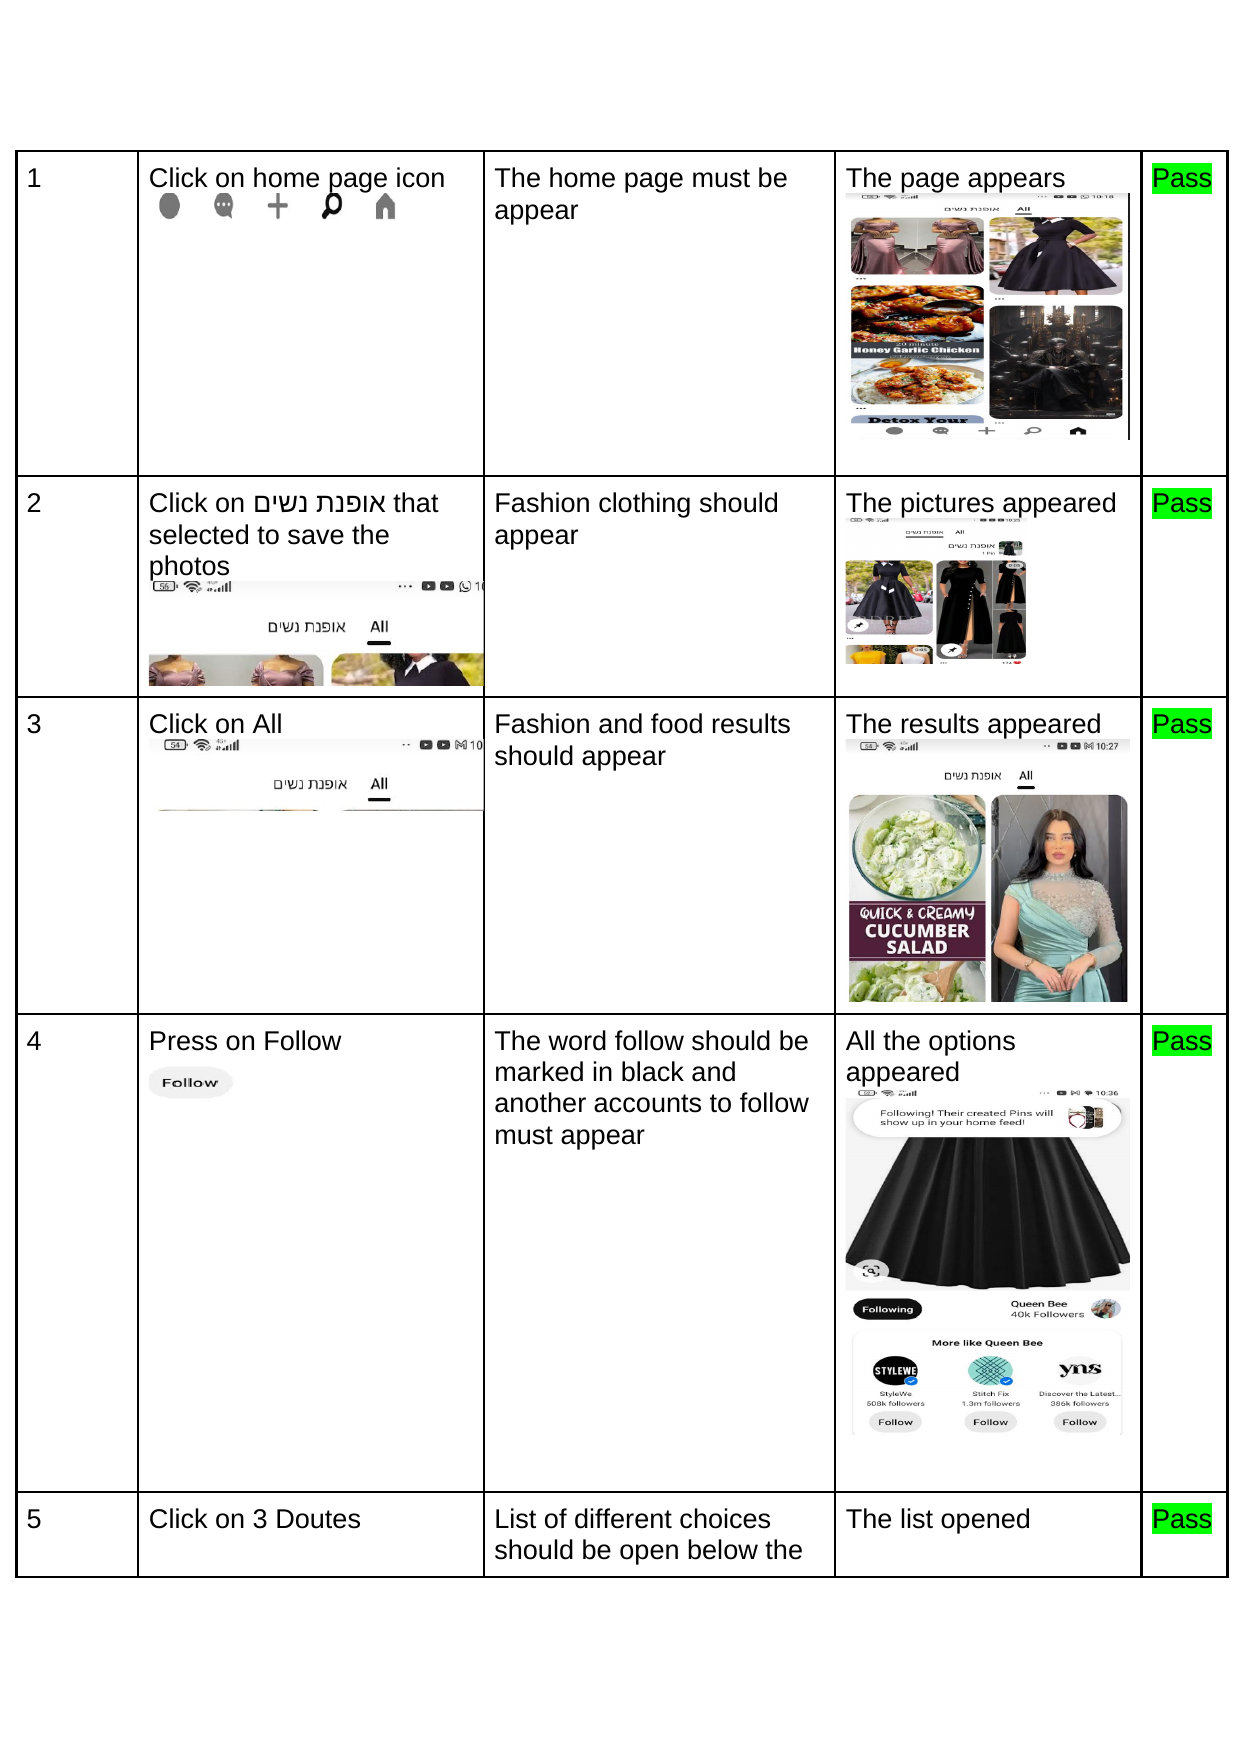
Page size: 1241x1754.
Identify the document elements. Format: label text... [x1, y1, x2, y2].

table_cell Click on home page icon [139, 152, 483, 475]
table_cell The home page must be appear [485, 152, 834, 475]
table_cell 4 [18, 1015, 137, 1491]
table_cell Click on All [139, 698, 483, 1012]
table_cell Fashion clothing should appear [485, 477, 834, 696]
table_cell Pass [1143, 152, 1226, 475]
table_cell Pass [1143, 1015, 1226, 1491]
table_cell The results appeared [836, 698, 1140, 1012]
table_cell The page appears [836, 152, 1140, 475]
table_cell Pass [1143, 1493, 1226, 1576]
table_cell Pass [1143, 477, 1226, 696]
table_cell Press on Follow [139, 1015, 483, 1491]
table_cell Fashion and food results should appear [485, 698, 834, 1012]
picture [845, 518, 1028, 664]
picture [148, 1056, 259, 1111]
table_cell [485, 1493, 834, 1576]
picture [845, 739, 1130, 1002]
table_cell The pictures appeared [836, 477, 1140, 696]
picture [148, 193, 422, 230]
picture [845, 193, 1130, 440]
table_cell Pass [1143, 698, 1226, 1012]
table_cell The word follow should be marked in black and another accounts to follow must appear [485, 1015, 834, 1491]
picture [845, 1087, 1130, 1435]
table_cell 5 [18, 1493, 137, 1576]
table_cell 3 [18, 698, 137, 1012]
table_cell The list opened [836, 1493, 1140, 1576]
table_cell Click on 3 Doutes [139, 1493, 483, 1576]
picture [148, 739, 484, 811]
table_cell 2 [18, 477, 137, 696]
table_cell 1 [18, 152, 137, 475]
table_cell Click on אופנת נשים that selected to save the photos [139, 477, 483, 696]
table_cell All the options appeared [836, 1015, 1140, 1491]
picture [148, 581, 484, 686]
